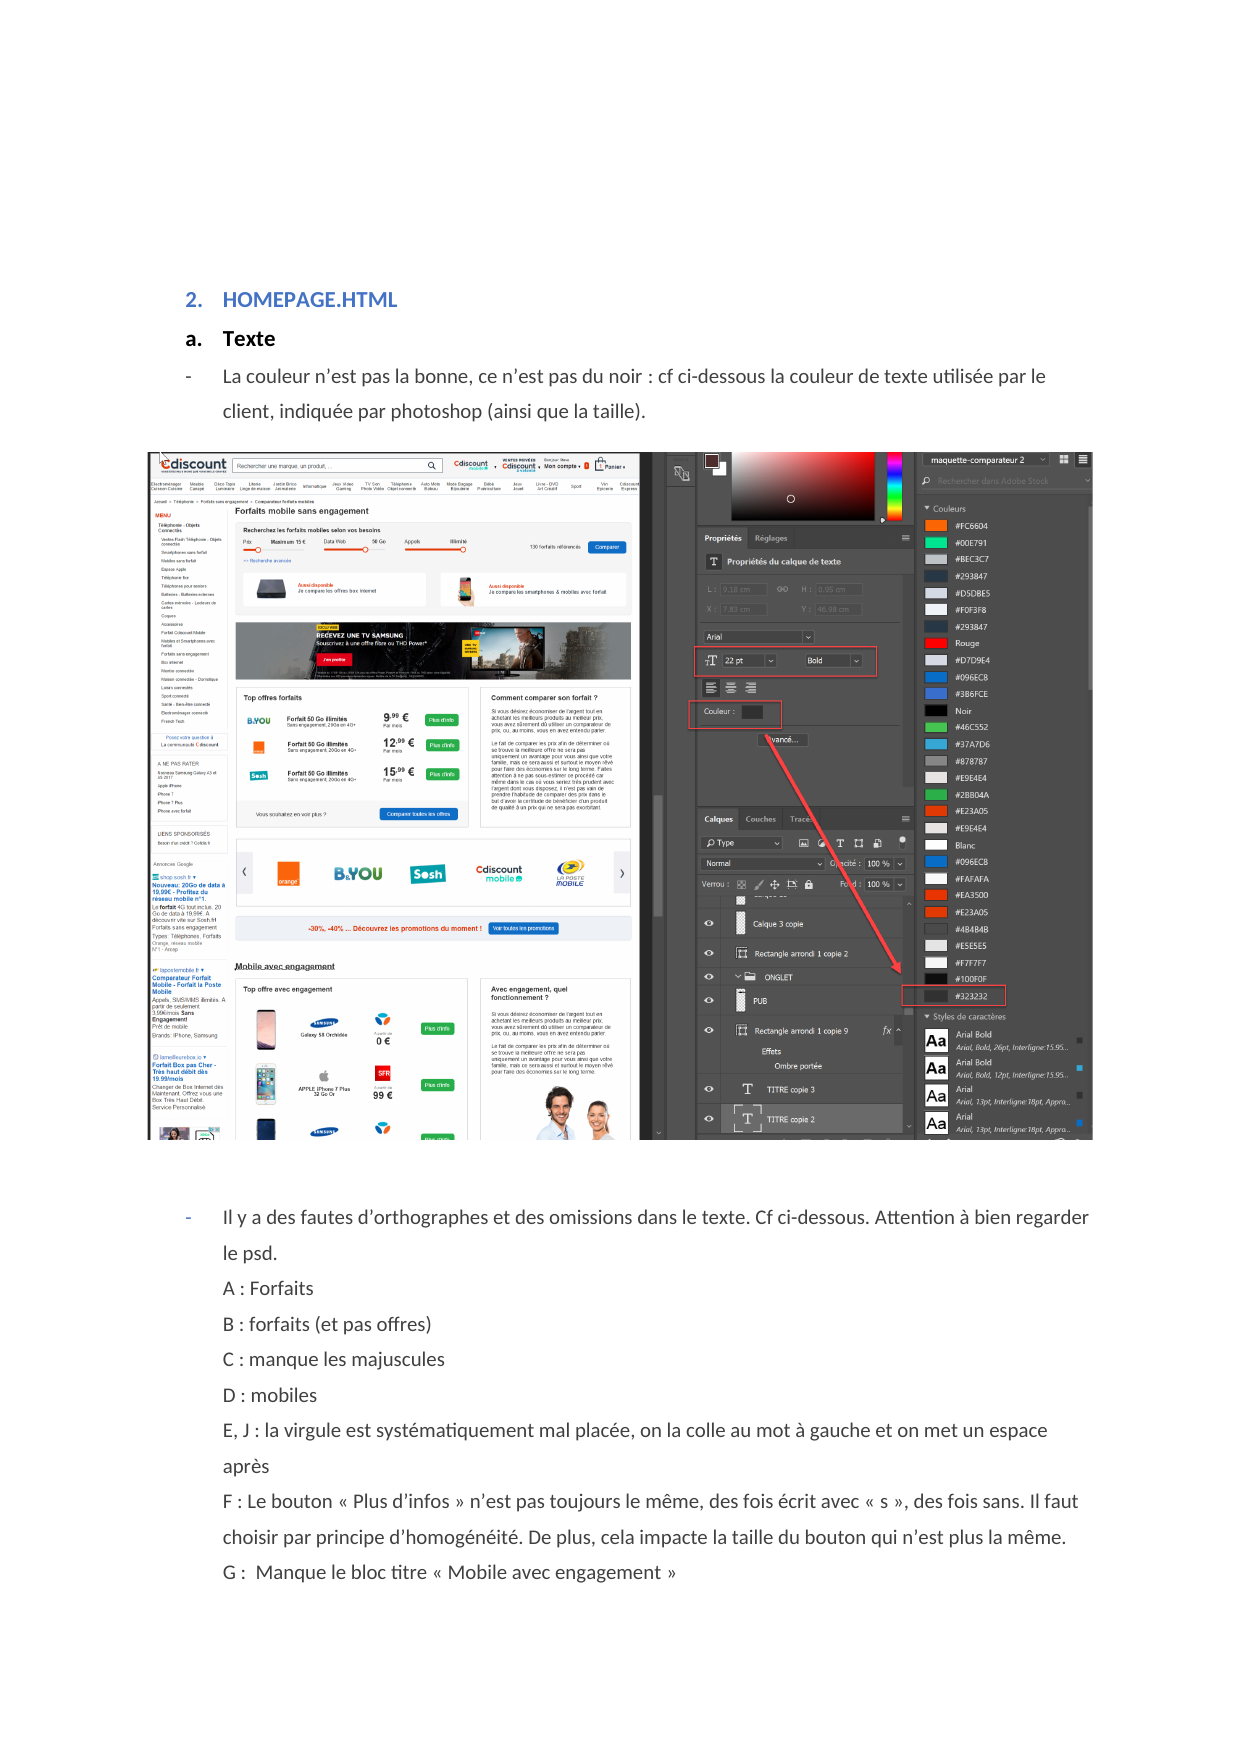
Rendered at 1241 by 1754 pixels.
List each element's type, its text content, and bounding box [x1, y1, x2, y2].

list C : manque les majuscules [223, 1346, 1093, 1372]
list Il y a des fautes d’orthographes et des omissions dans le texte. Cf ci-dessous. Attention à bien regarder le psd. [185, 1204, 1093, 1265]
list Texte [185, 324, 1093, 352]
list F : Le bouton « Plus d’infos » n’est pas toujours le même, des fois écrit avec « s », des fois sans. Il faut choisir par principe d’homogénéité. De plus, cela impacte la taille du bouton qui n’est plus la même. [223, 1488, 1093, 1549]
list D : mobiles [223, 1382, 1093, 1407]
picture [147, 452, 1093, 1140]
list A : Forfaits [223, 1275, 1093, 1301]
list HOMEPAGE.HTML [185, 285, 1093, 313]
list G : Manque le bloc titre « Mobile avec engagement » [223, 1559, 1093, 1585]
list E, J : la virgule est systématiquement mal placée, on la colle au mot à gauche et on met un espace après [223, 1417, 1093, 1478]
list La couleur n’est pas la bonne, ce n’est pas du noir : cf ci-dessous la couleur de texte utilisée par le client, indiquée par photoshop (ainsi que la taille). [185, 363, 1093, 424]
list B : forfaits (et pas offres) [223, 1311, 1093, 1336]
